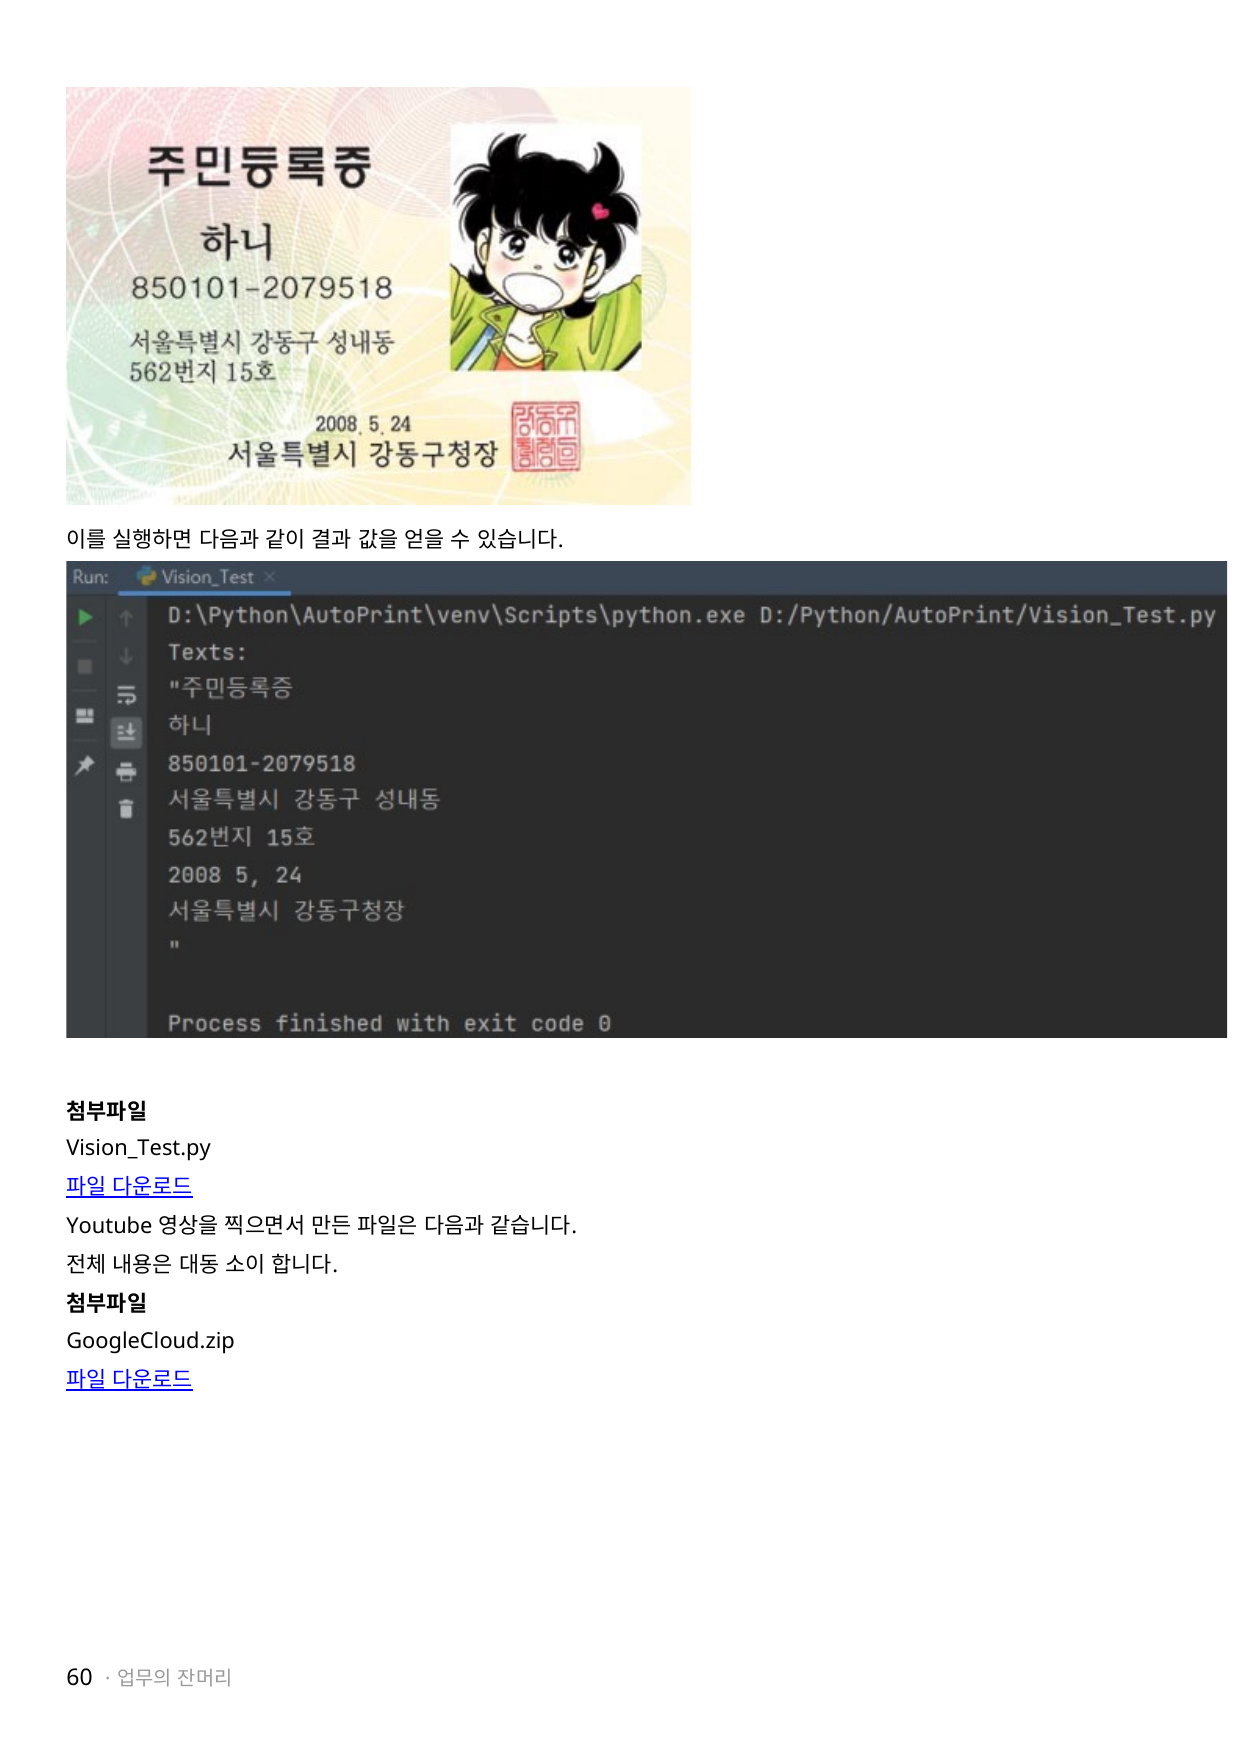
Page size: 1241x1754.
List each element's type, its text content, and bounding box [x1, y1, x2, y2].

text Youtube 영상을 찍으면서 만든 파일은 다음과 같습니다. 전체 내용은 대동 소이 합니다. [66, 1208, 589, 1279]
text 첨부파일 Vision_Test.py 파일 다운로드 [66, 1094, 212, 1201]
text 이를 실행하면 다음과 같이 결과 값을 얻을 수 있습니다. [66, 522, 1240, 553]
picture [66, 561, 1228, 1038]
picture [66, 87, 692, 505]
text 첨부파일 GoogleCloud.zip 파일 다운로드 [66, 1286, 238, 1393]
